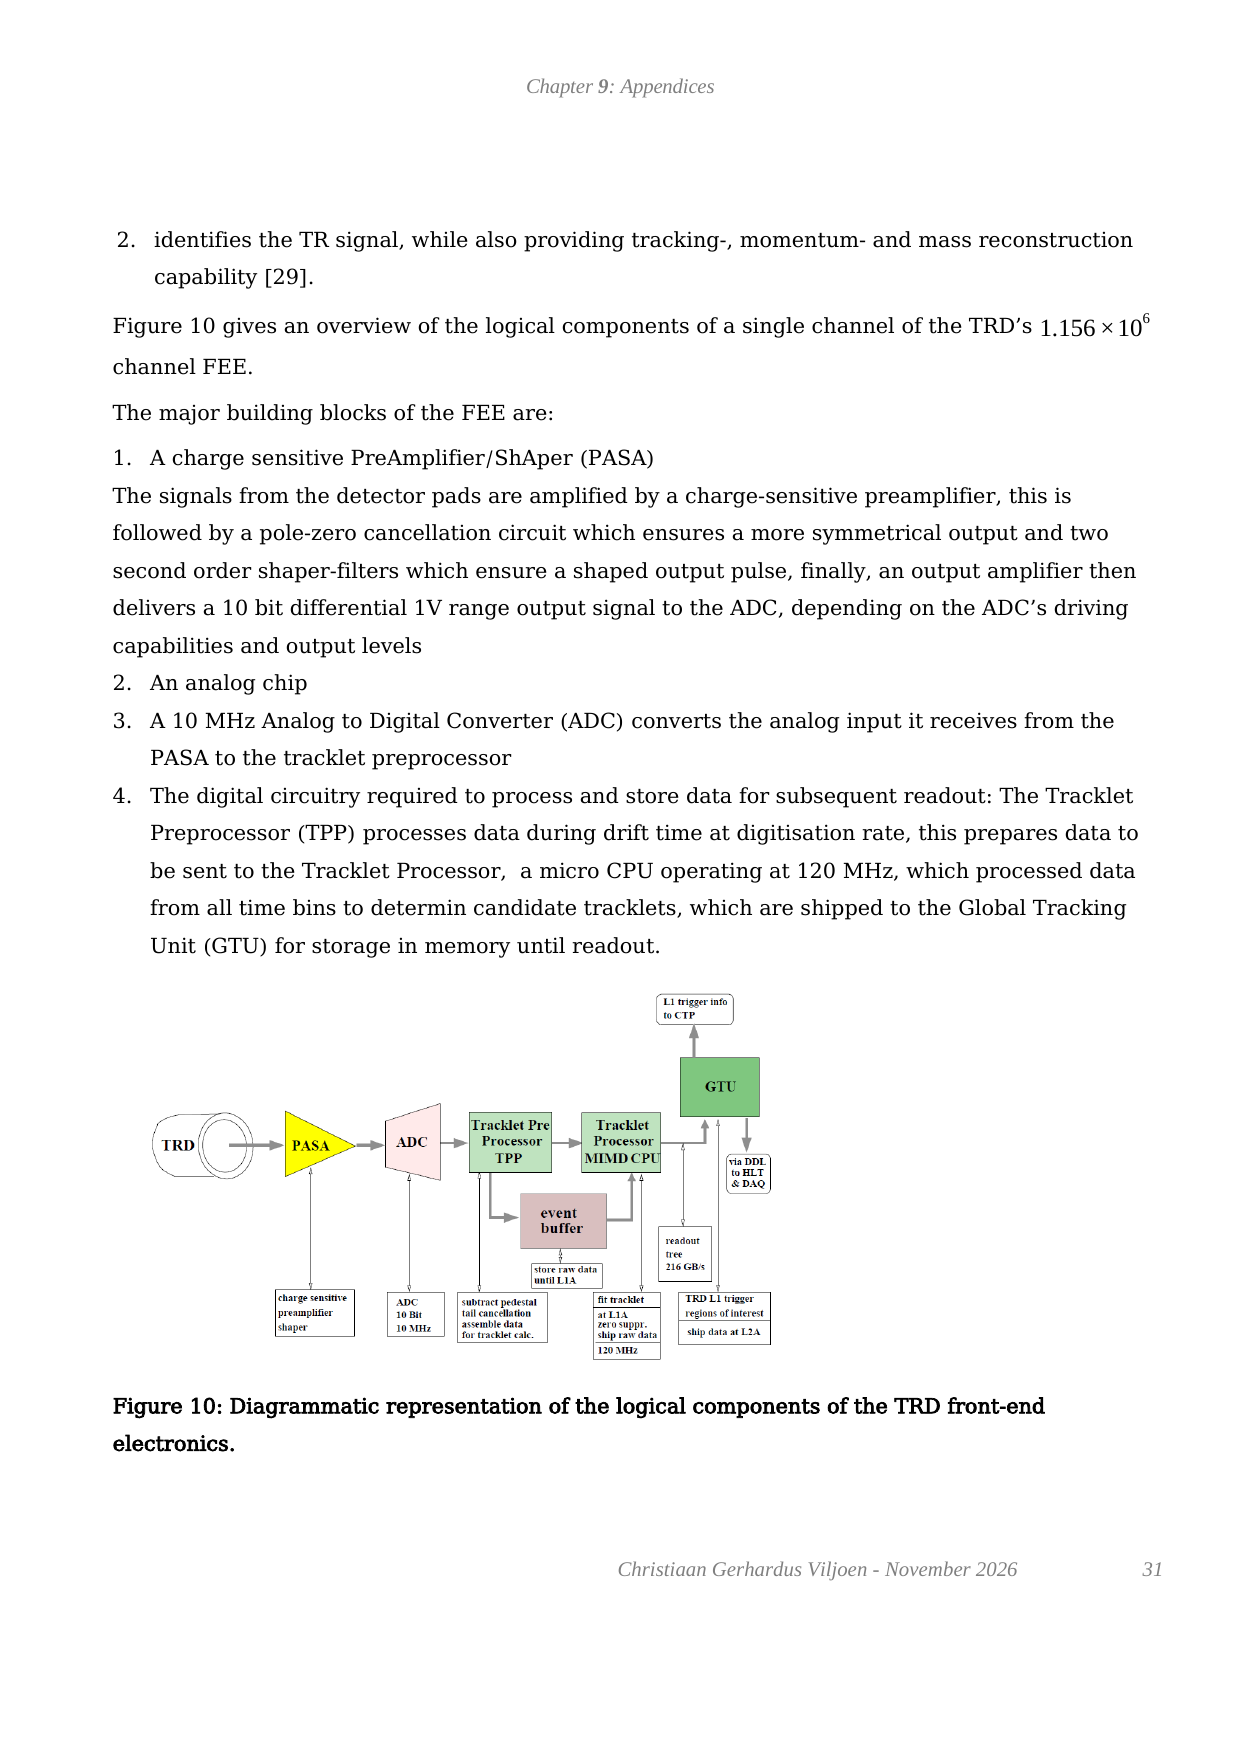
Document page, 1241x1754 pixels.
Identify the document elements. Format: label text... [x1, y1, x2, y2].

list The signals from the detector pads are amplified by a charge-sensitive preamplifier, this is followed by a pole-zero cancellation circuit which ensures a more symmetrical output and two second order shaper-filters which ensure a shaped output pulse, finally, an output amplifier then delivers a 10 bit differential 1V range output signal to the ADC, depending on the ADC’s driving capabilities and output levels [112, 483, 1165, 658]
list The digital circuitry required to process and store data for subsequent readout: The Tracklet Preprocessor (TPP) processes data during drift time at digitisation rate, this prepares data to be sent to the Tracklet Processor, a micro CPU operating at 120 MHz, which processed data from all time bins to determin candidate tracklets, which are shipped to the Global Tracking Unit (GTU) for storage in memory until readout. [112, 783, 1165, 958]
list A charge sensitive PreAmplifier/ShAper (PASA) [112, 445, 1165, 470]
text Figure 10 gives an overview of the logical components of a single channel of the TRD’s channel FEE. [112, 310, 1165, 378]
list identifies the TR signal, while also providing tracking-, momentum- and mass reconstruction capability . [116, 227, 1165, 289]
text The major building blocks of the FEE are: [112, 399, 1165, 424]
text Figure 10: Diagrammatic representation of the logical components of the TRD front-end electronics. [112, 1393, 1165, 1455]
list A 10 MHz Analog to Digital Converter (ADC) converts the analog input it receives from the PASA to the tracklet preprocessor [112, 708, 1165, 770]
picture [112, 978, 787, 1372]
list An analog chip [112, 670, 1165, 695]
